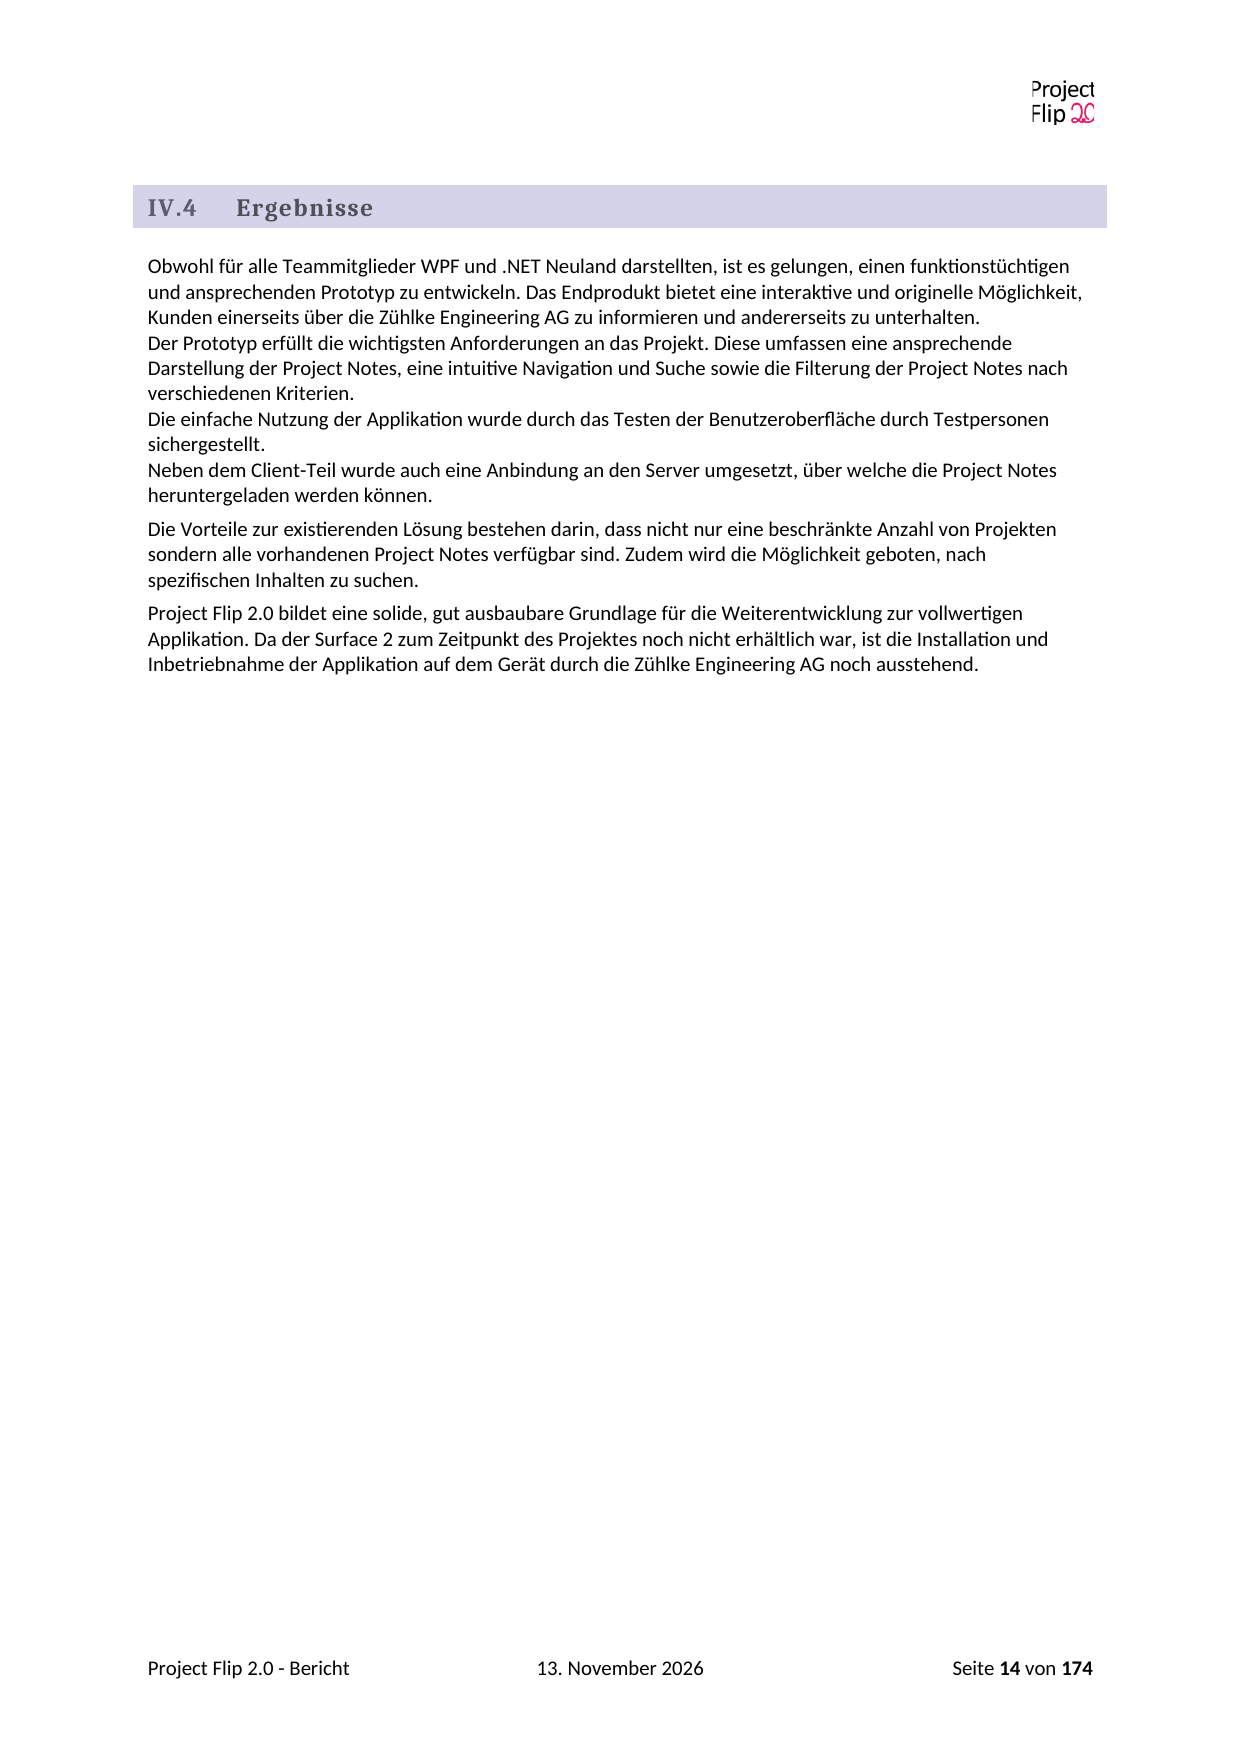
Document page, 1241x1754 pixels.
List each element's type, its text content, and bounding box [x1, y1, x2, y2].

text Project Flip 2.0 bildet eine solide, gut ausbaubare Grundlage für die Weiterentwicklung zur vollwertigen Applikation. Da der Surface 2 zum Zeitpunkt des Projektes noch nicht erhältlich war, ist die Installation und Inbetriebnahme der Applikation auf dem Gerät durch die Zühlke Engineering AG noch ausstehend. [148, 601, 1093, 702]
text Obwohl für alle Teammitglieder WPF und .NET Neuland darstellten, ist es gelungen, einen funktionstüchtigen und ansprechenden Prototyp zu entwickeln. Das Endprodukt bietet eine interaktive und originelle Möglichkeit, Kunden einerseits über die Zühlke Engineering AG zu informieren und andererseits zu unterhalten. Der Prototyp erfüllt die wichtigsten Anforderungen an das Projekt. Diese umfassen eine ansprechende Darstellung der Project Notes, eine intuitive Navigation und Suche sowie die Filterung der Project Notes nach verschiedenen Kriterien. Die einfache Nutzung der Applikation wurde durch das Testen der Benutzeroberfläche durch Testpersonen sichergestellt. Neben dem Client-Teil wurde auch eine Anbindung an den Server umgesetzt, über welche die Project Notes heruntergeladen werden können. [148, 253, 1093, 508]
picture [1081, 79, 1097, 124]
text Die Vorteile zur existierenden Lösung bestehen darin, dass nicht nur eine beschränkte Anzahl von Projekten sondern alle vorhandenen Project Notes verfügbar sind. Zudem wird die Möglichkeit geboten, nach spezifischen Inhalten zu suchen. [148, 516, 1093, 592]
subtitle Ergebnisse [139, 191, 1101, 222]
